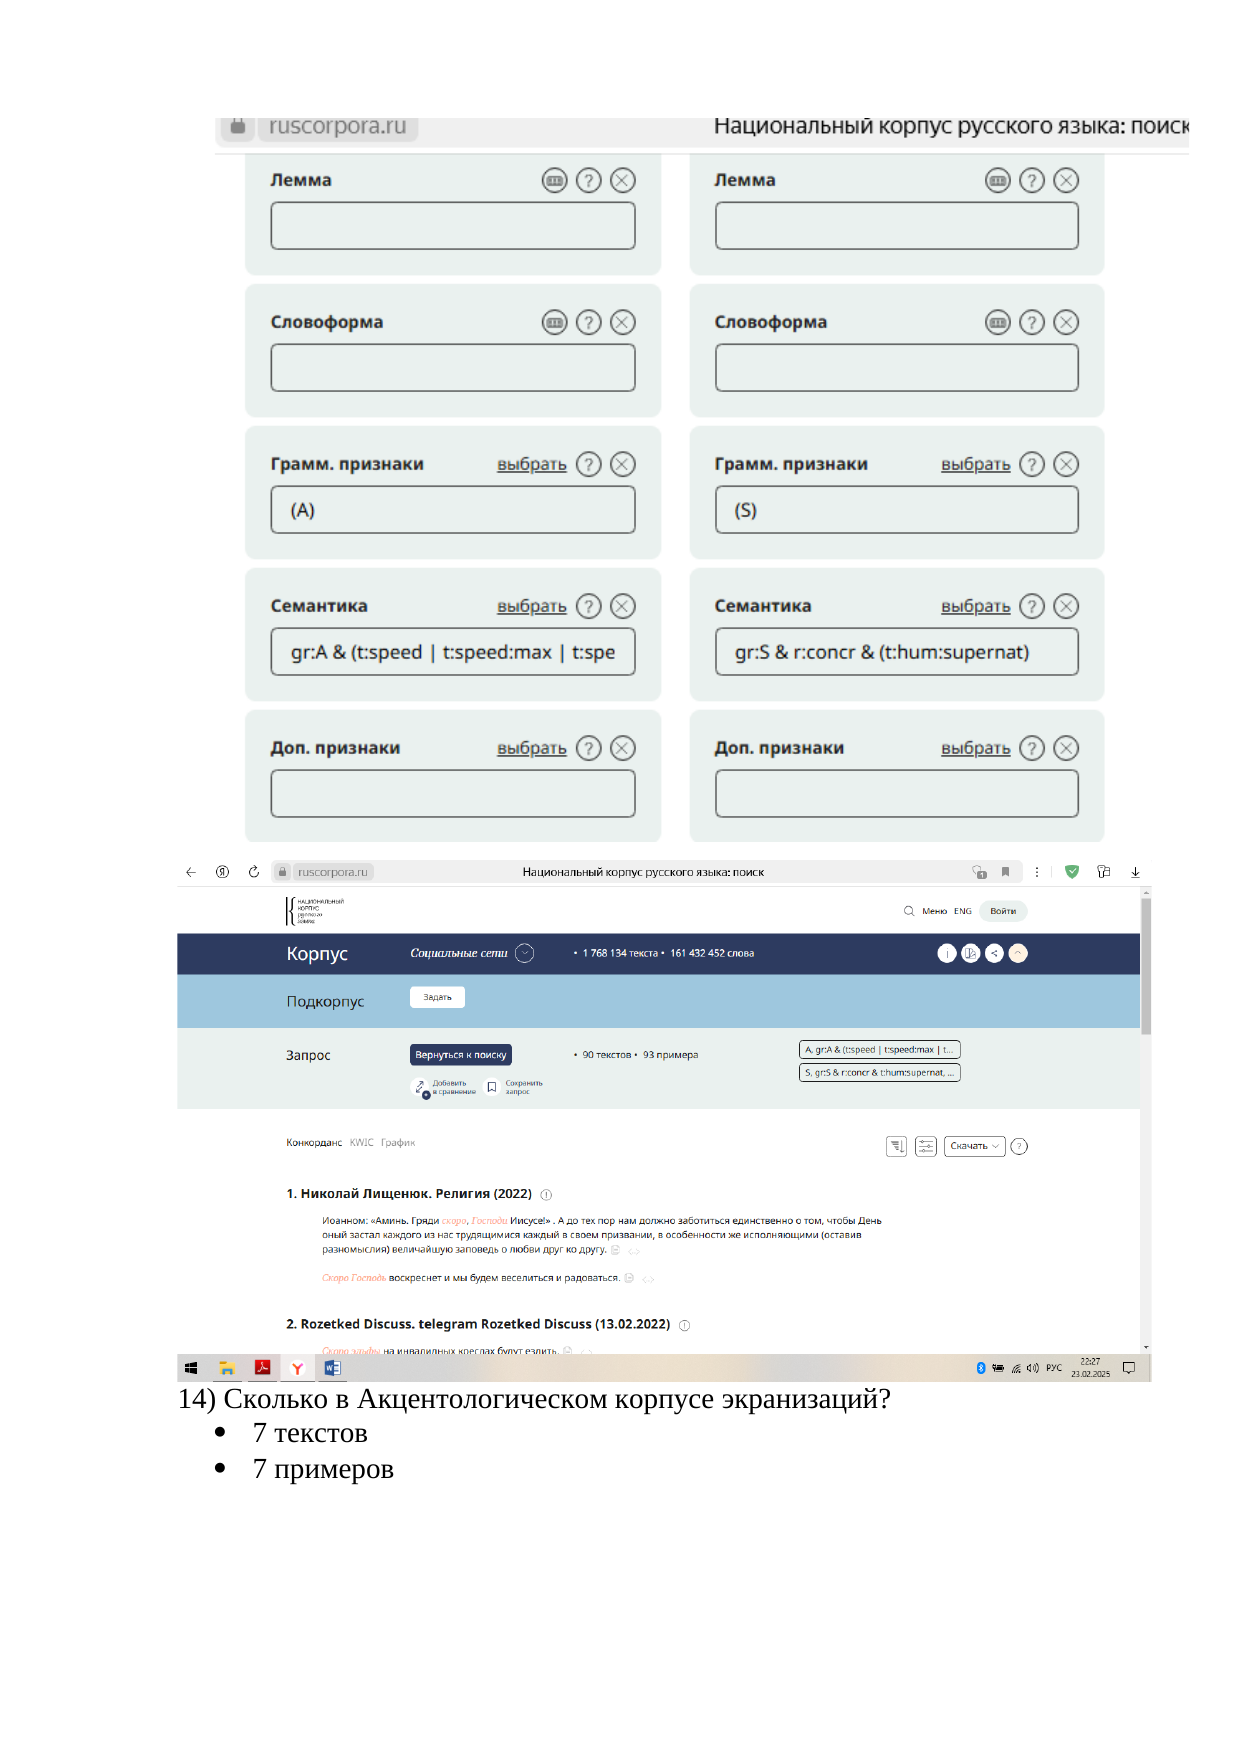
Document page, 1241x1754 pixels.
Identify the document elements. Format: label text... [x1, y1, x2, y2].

list 7 текстов [215, 1415, 1152, 1449]
text 14) Сколько в Акцентологическом корпусе экранизаций? [177, 1382, 1152, 1415]
picture [177, 860, 1152, 1382]
list 7 примеров [215, 1451, 1152, 1485]
picture [214, 118, 1190, 842]
